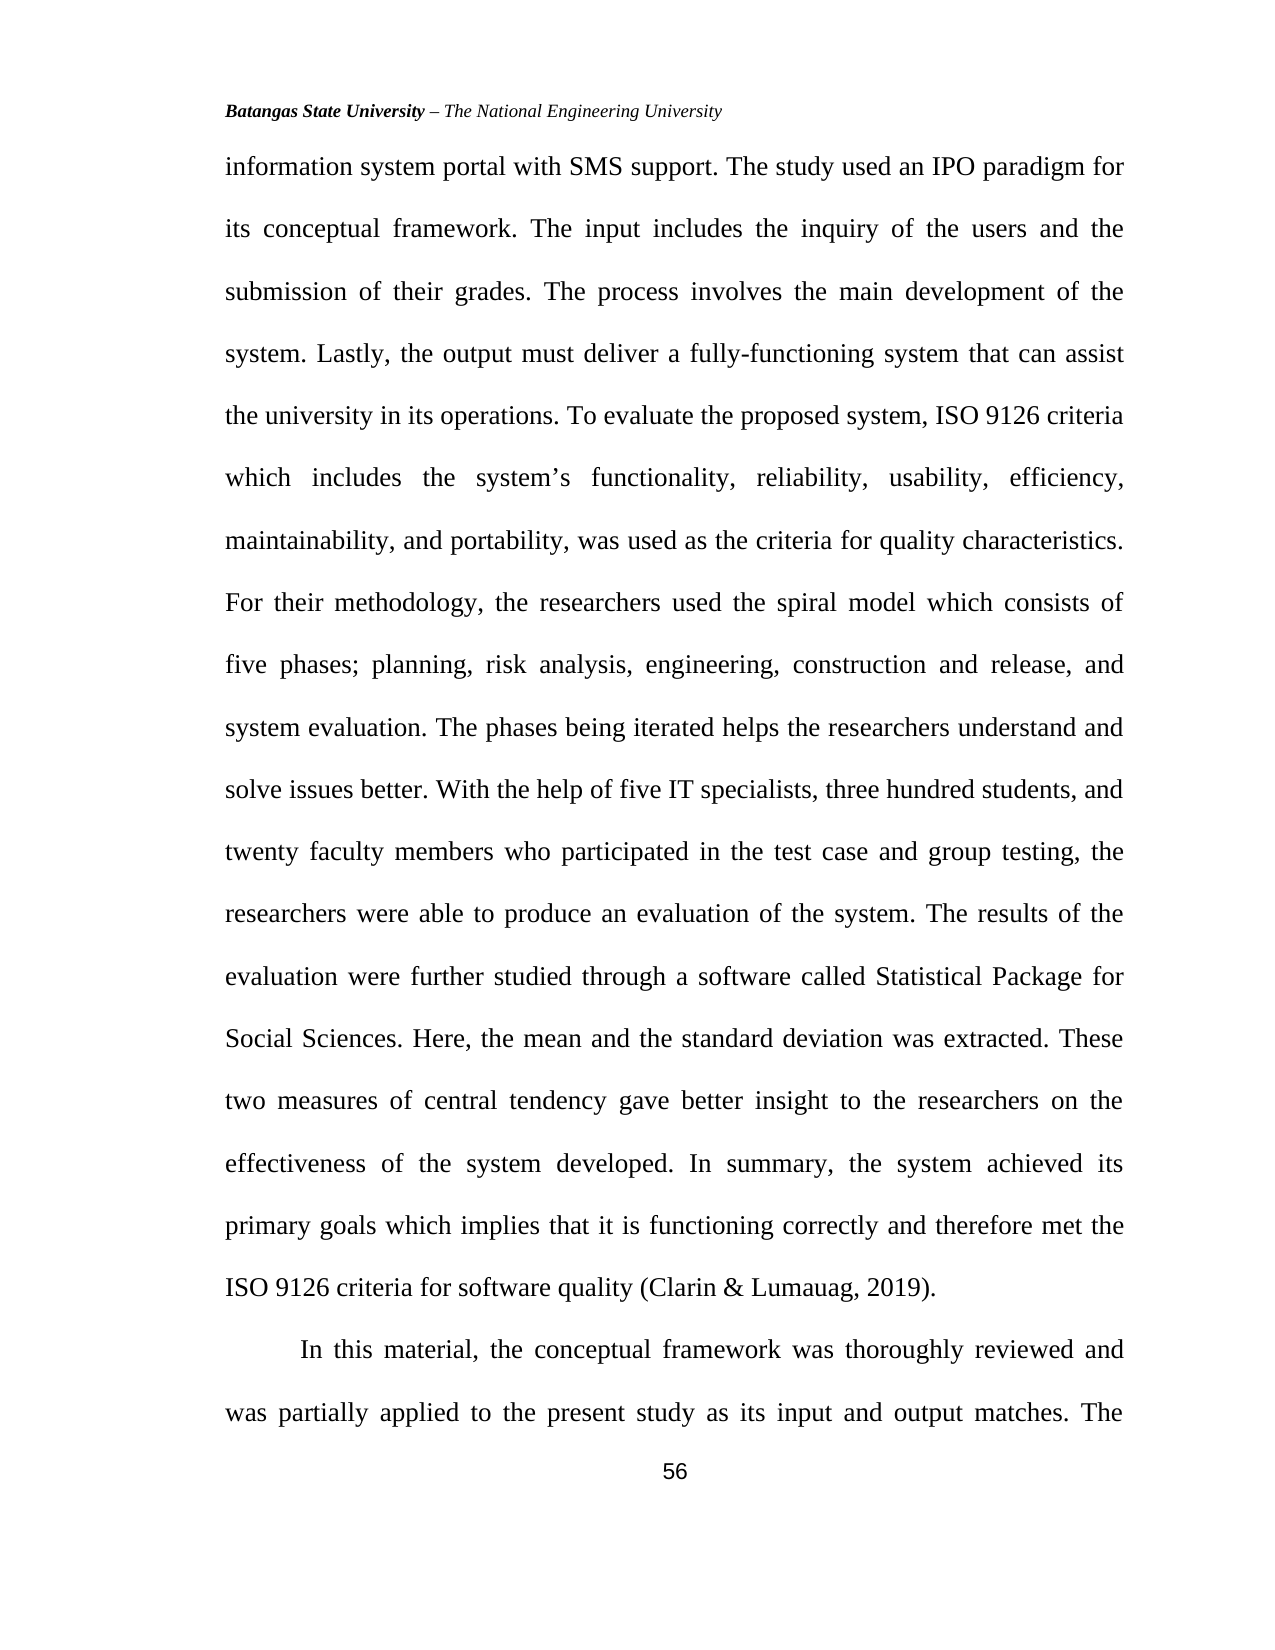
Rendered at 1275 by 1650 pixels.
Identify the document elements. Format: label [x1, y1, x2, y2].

text [225, 150, 1125, 1302]
text [225, 1333, 1125, 1427]
